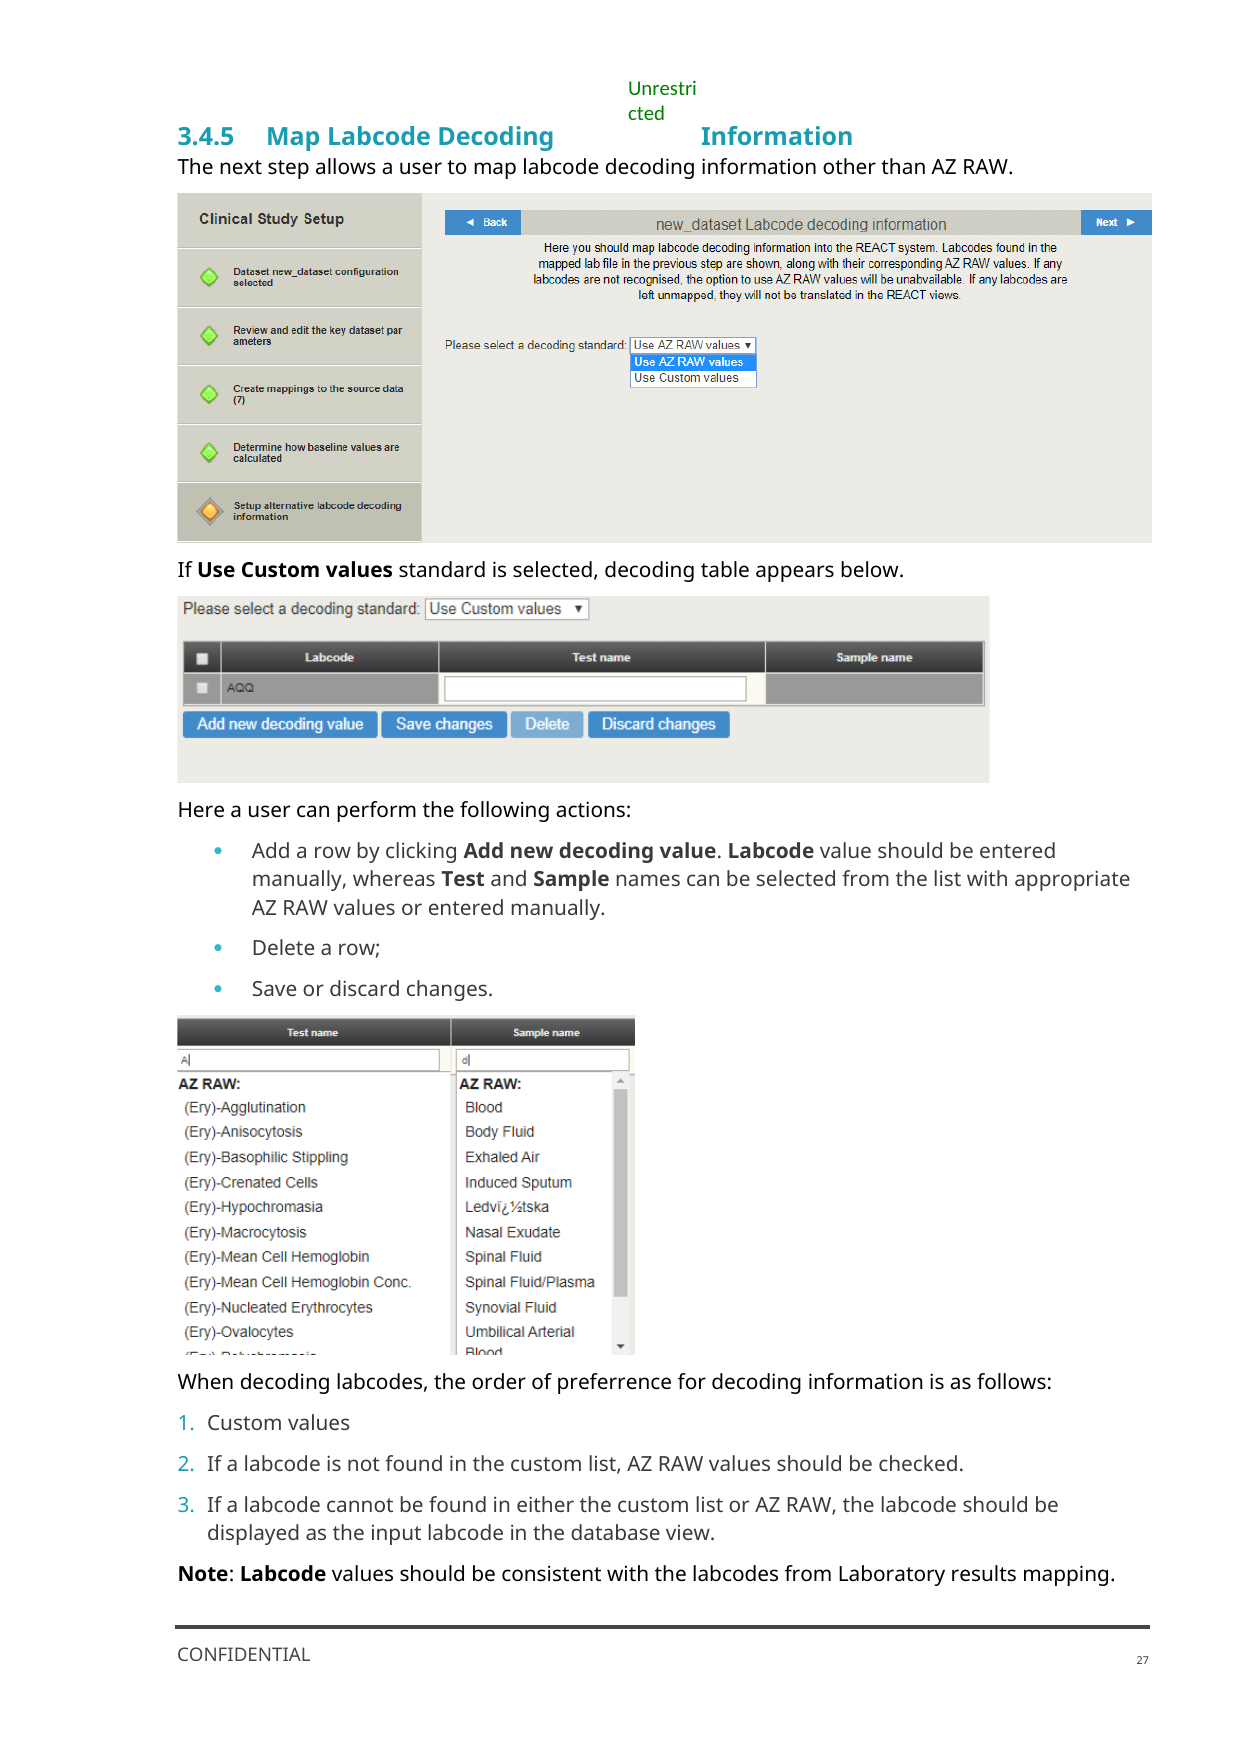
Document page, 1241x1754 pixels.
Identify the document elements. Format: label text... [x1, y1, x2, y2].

list Custom values [177, 1408, 1152, 1437]
text If Use Custom values standard is selected, decoding table appears below. [177, 555, 1152, 584]
list If a labcode cannot be found in either the custom list or AZ RAW, the labcode should be displayed as the input labcode in the database view. [177, 1490, 1152, 1547]
picture [177, 193, 1152, 543]
text Here a user can perform the following actions: [177, 795, 1152, 823]
picture [177, 596, 990, 783]
list If a labcode is not found in the custom list, AZ RAW values should be checked. [177, 1449, 1152, 1478]
picture [177, 1015, 635, 1355]
list Delete a row; [214, 933, 1152, 962]
text When decoding labcodes, the order of preferrence for decoding information is as follows: [177, 1367, 1152, 1396]
text The next step allows a user to map labcode decoding information other than AZ RAW. [177, 152, 1152, 181]
list Save or discard changes. [214, 974, 1152, 1003]
text Note: Labcode values should be consistent with the labcodes from Laboratory results mapping. [177, 1559, 1152, 1588]
subtitle Map Labcode Decoding Information [177, 118, 1152, 152]
list Add a row by clicking Add new decoding value. Labcode value should be entered manually, whereas Test and Sample names can be selected from the list with appropriate AZ RAW values or entered manually. [214, 836, 1152, 921]
